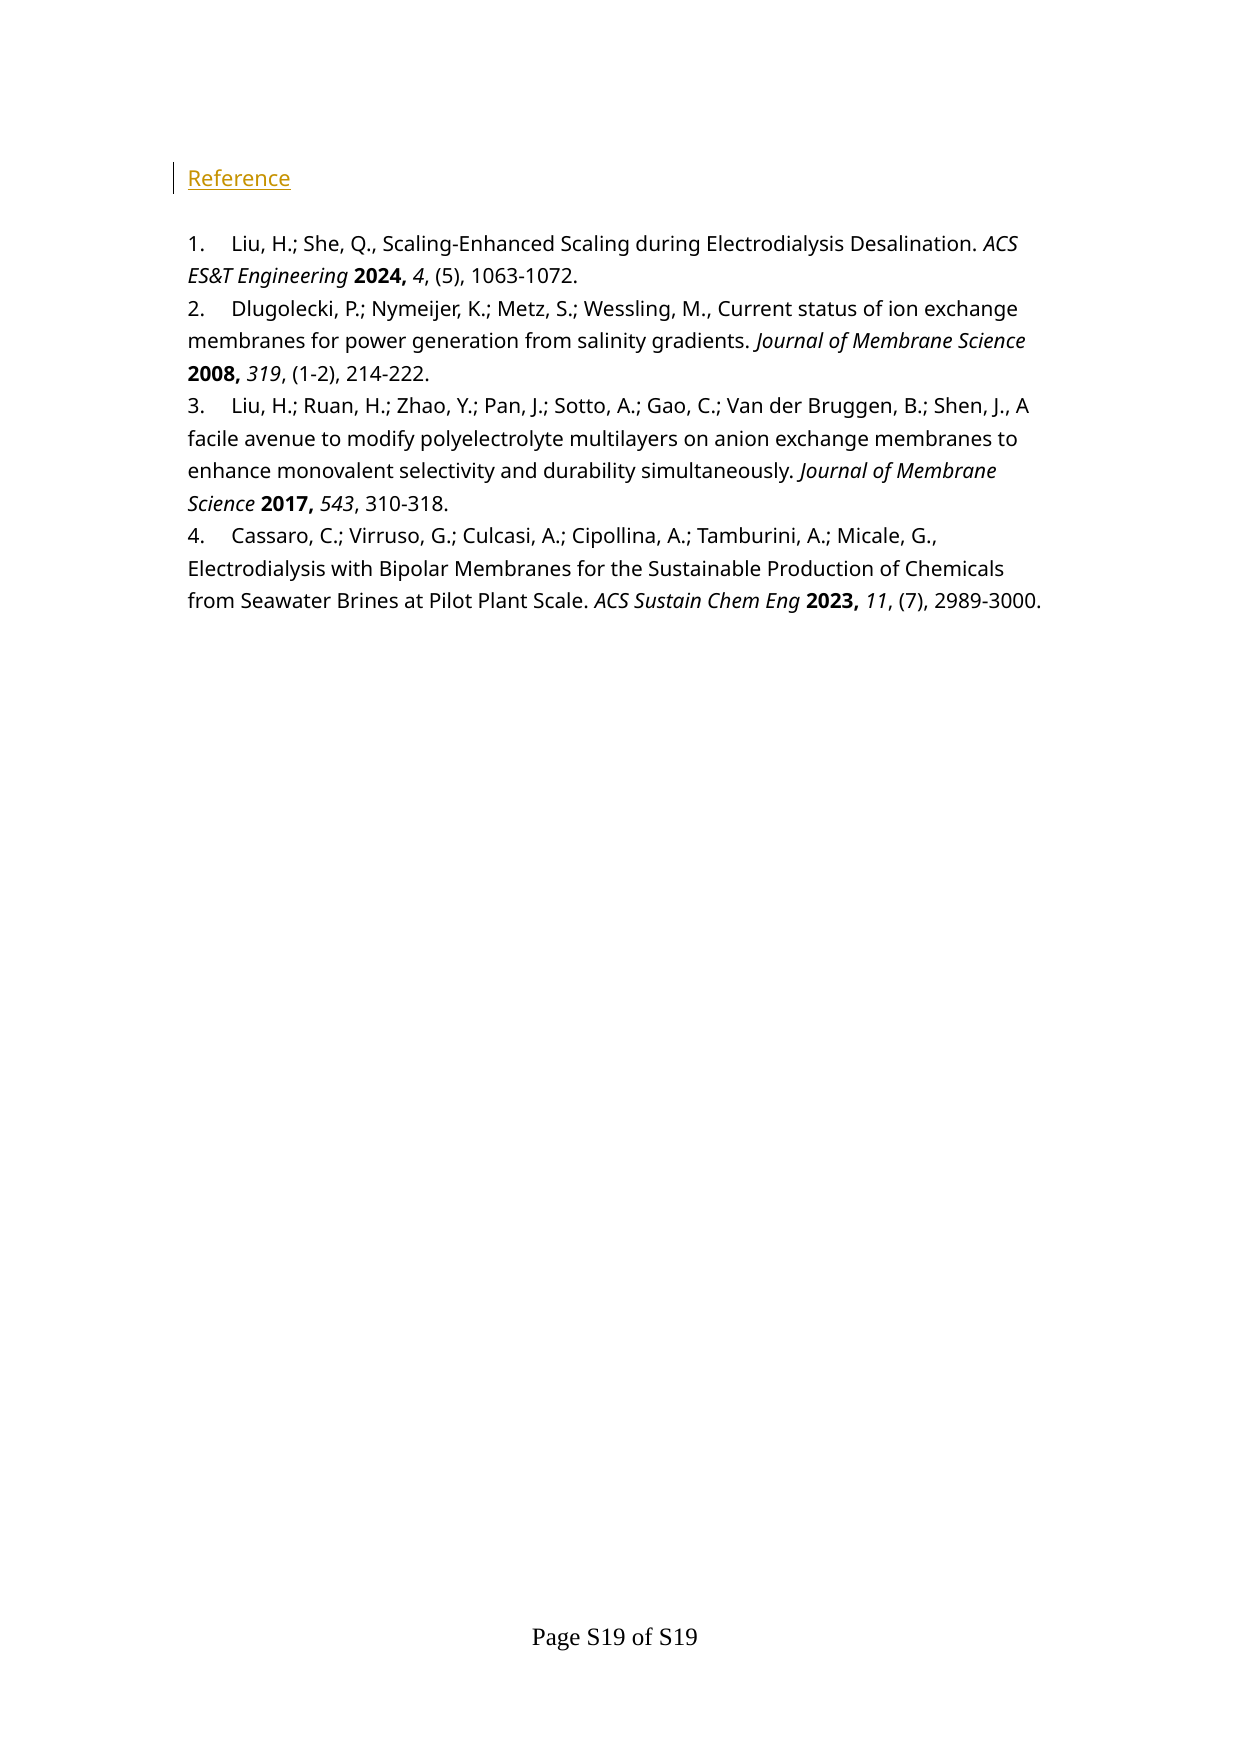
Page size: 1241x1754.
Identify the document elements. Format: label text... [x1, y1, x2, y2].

text 3. Liu, H.; Ruan, H.; Zhao, Y.; Pan, J.; Sotto, A.; Gao, C.; Van der Bruggen, B.; Shen, J., A facile avenue to modify polyelectrolyte multilayers on anion exchange membranes to enhance monovalent selectivity and durability simultaneously. Journal of Membrane Science 2017, 543, 310-318. [187, 389, 1053, 519]
text 1. Liu, H.; She, Q., Scaling-Enhanced Scaling during Electrodialysis Desalination. ACS ES&T Engineering 2024, 4, (5), 1063-1072. [187, 227, 1053, 292]
text 4. Cassaro, C.; Virruso, G.; Culcasi, A.; Cipollina, A.; Tamburini, A.; Micale, G., Electrodialysis with Bipolar Membranes for the Sustainable Production of Chemicals from Seawater Brines at Pilot Plant Scale. ACS Sustain Chem Eng 2023, 11, (7), 2989-3000. [187, 519, 1053, 617]
text 2. Dlugolecki, P.; Nymeijer, K.; Metz, S.; Wessling, M., Current status of ion exchange membranes for power generation from salinity gradients. Journal of Membrane Science 2008, 319, (1-2), 214-222. [187, 292, 1053, 389]
